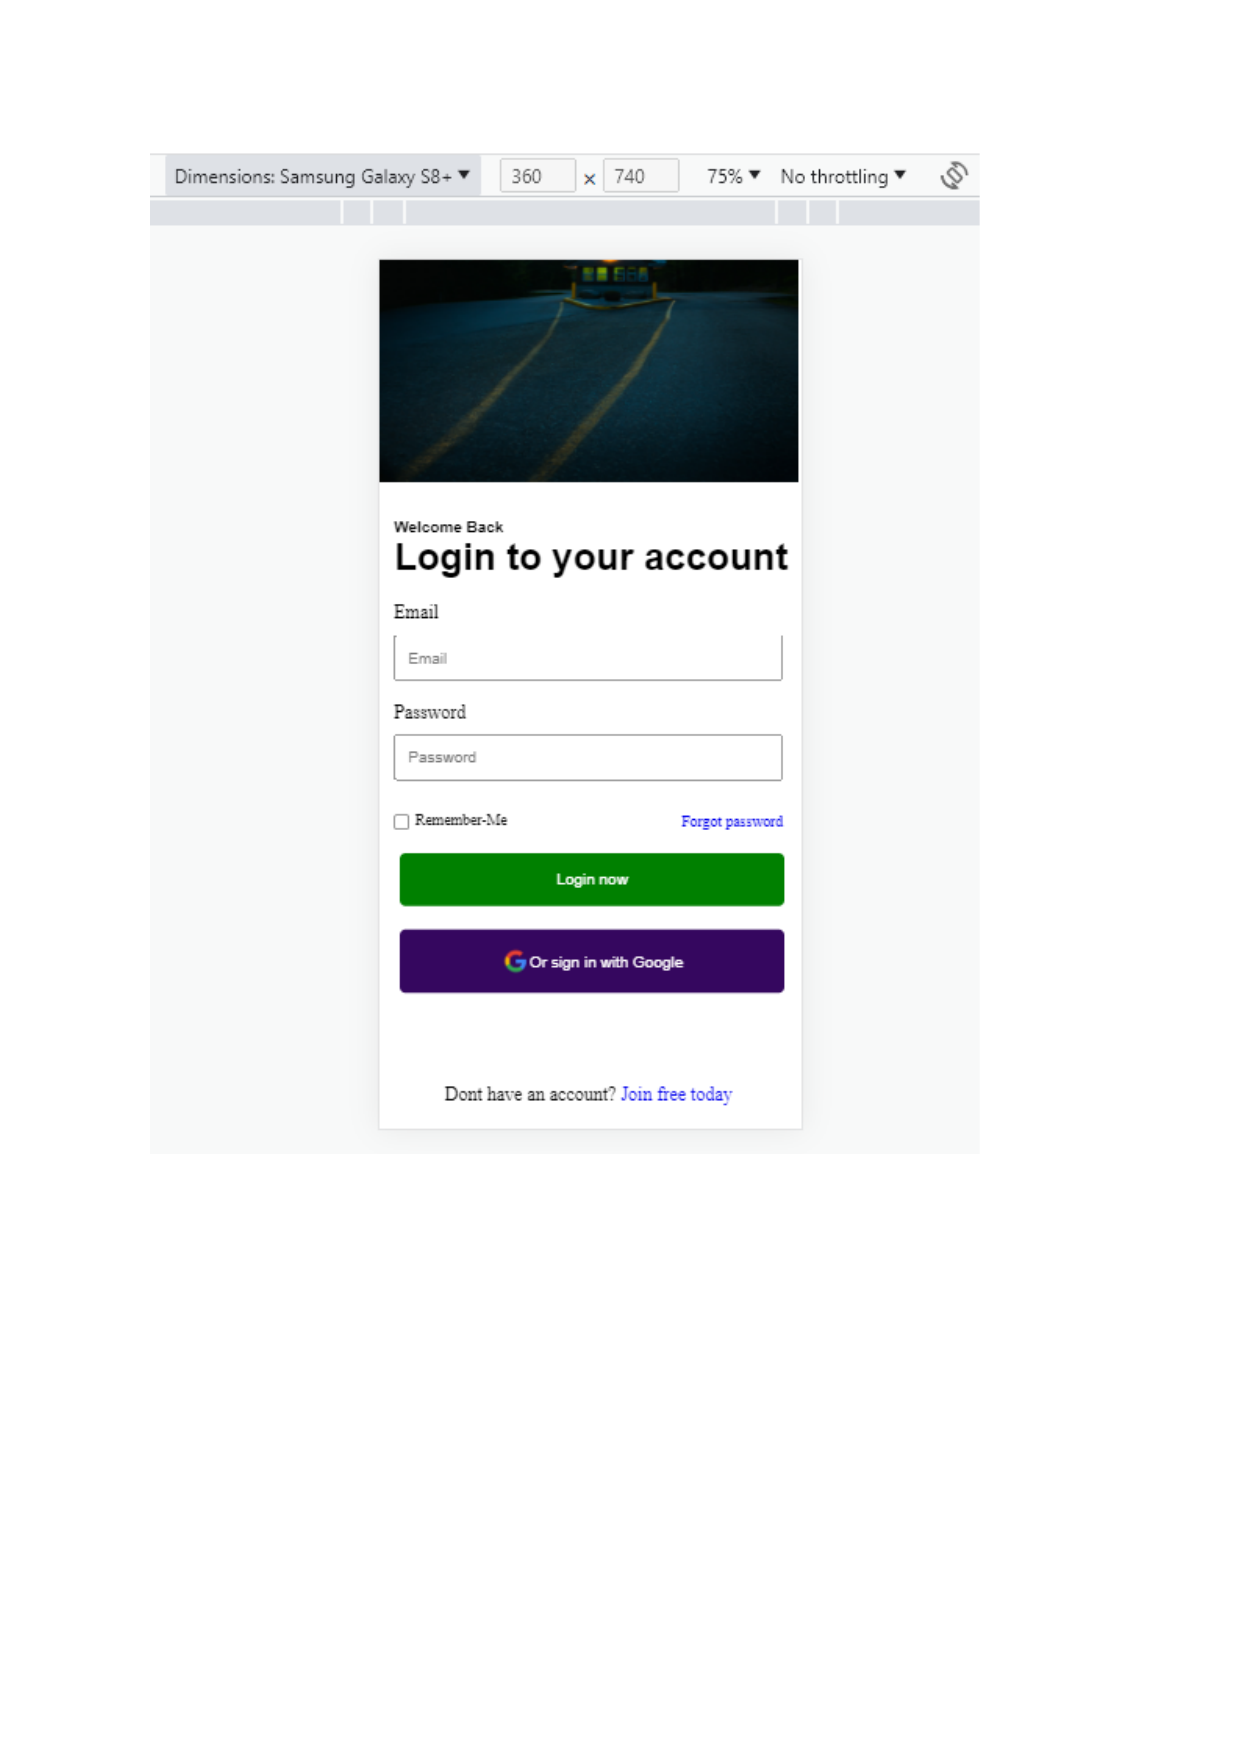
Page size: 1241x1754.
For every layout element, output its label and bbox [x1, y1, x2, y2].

picture [150, 150, 980, 1154]
